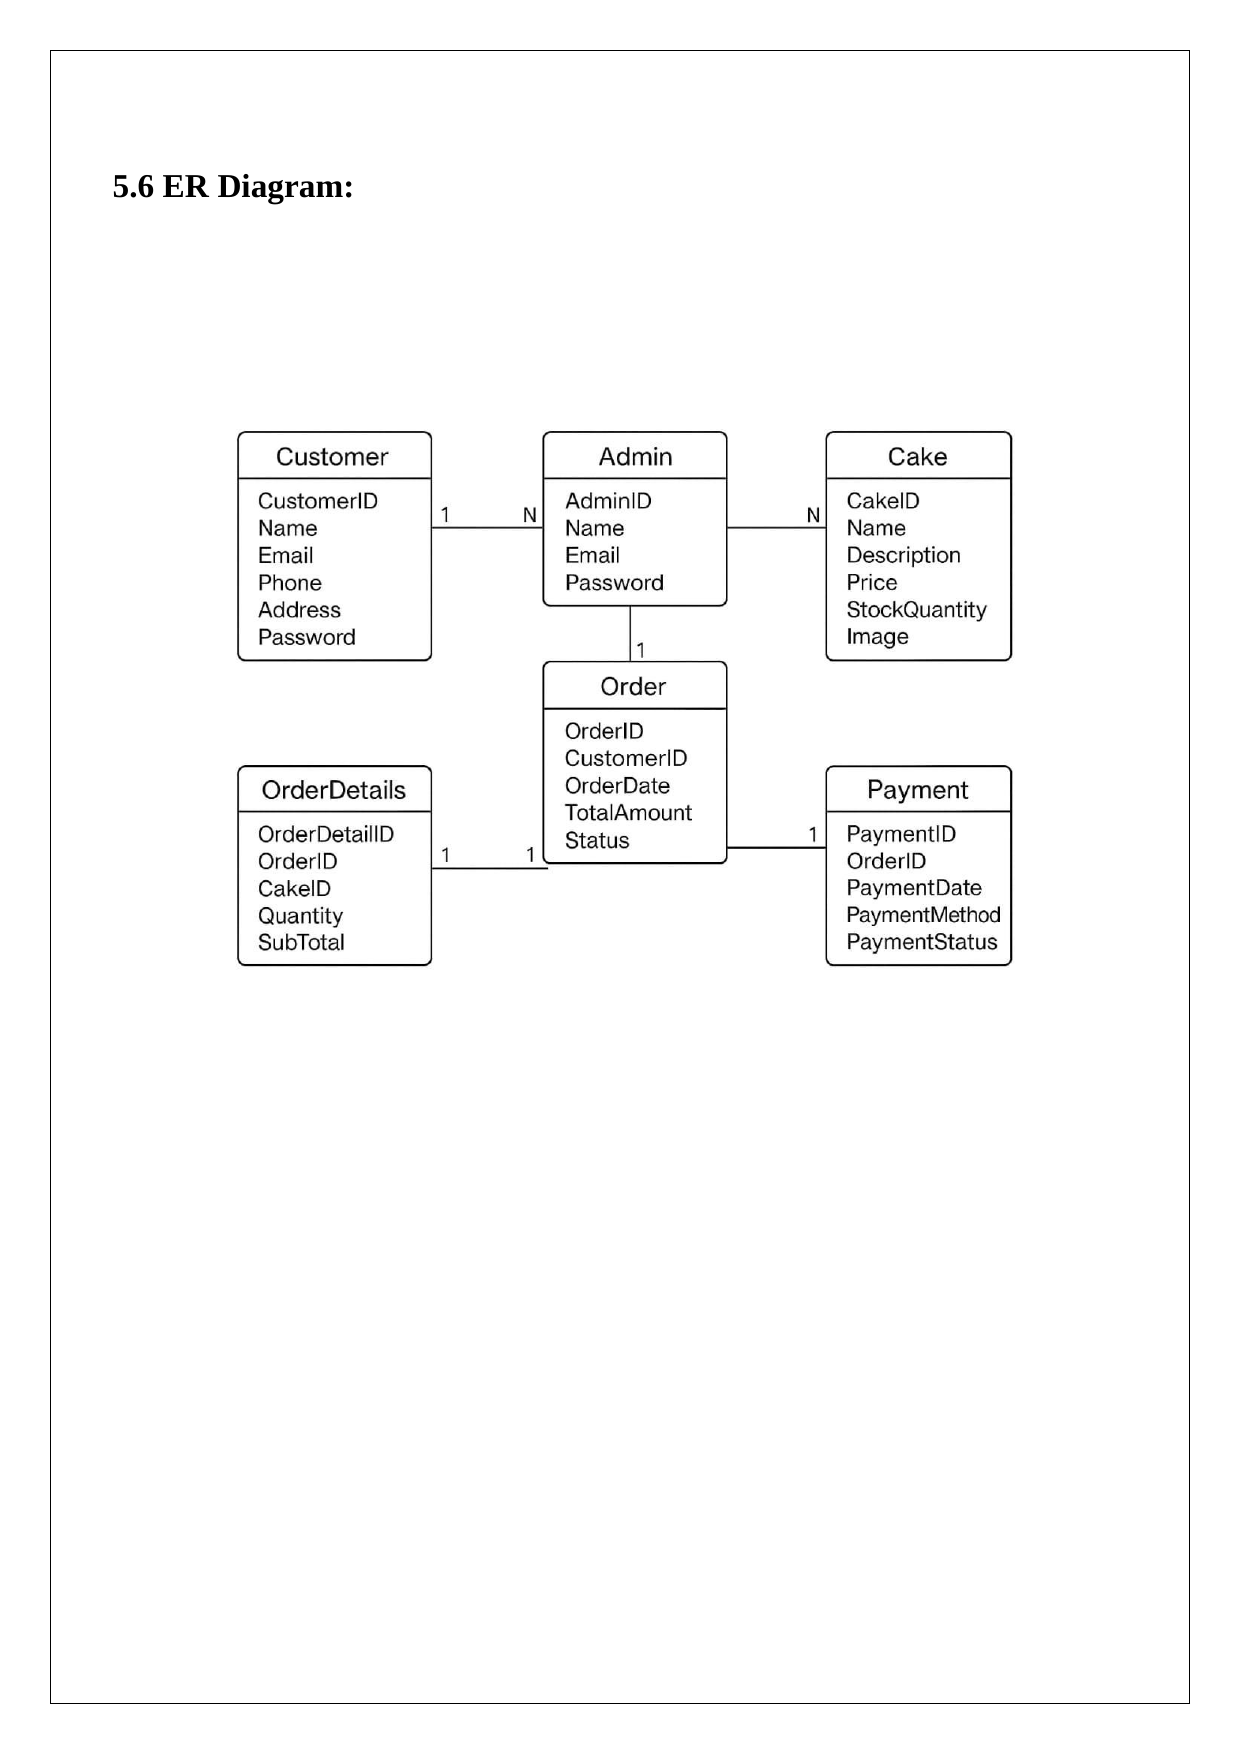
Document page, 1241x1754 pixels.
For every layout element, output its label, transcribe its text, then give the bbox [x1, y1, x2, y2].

picture [235, 429, 1016, 970]
subtitle 5.6 ER Diagram: [112, 167, 1128, 205]
